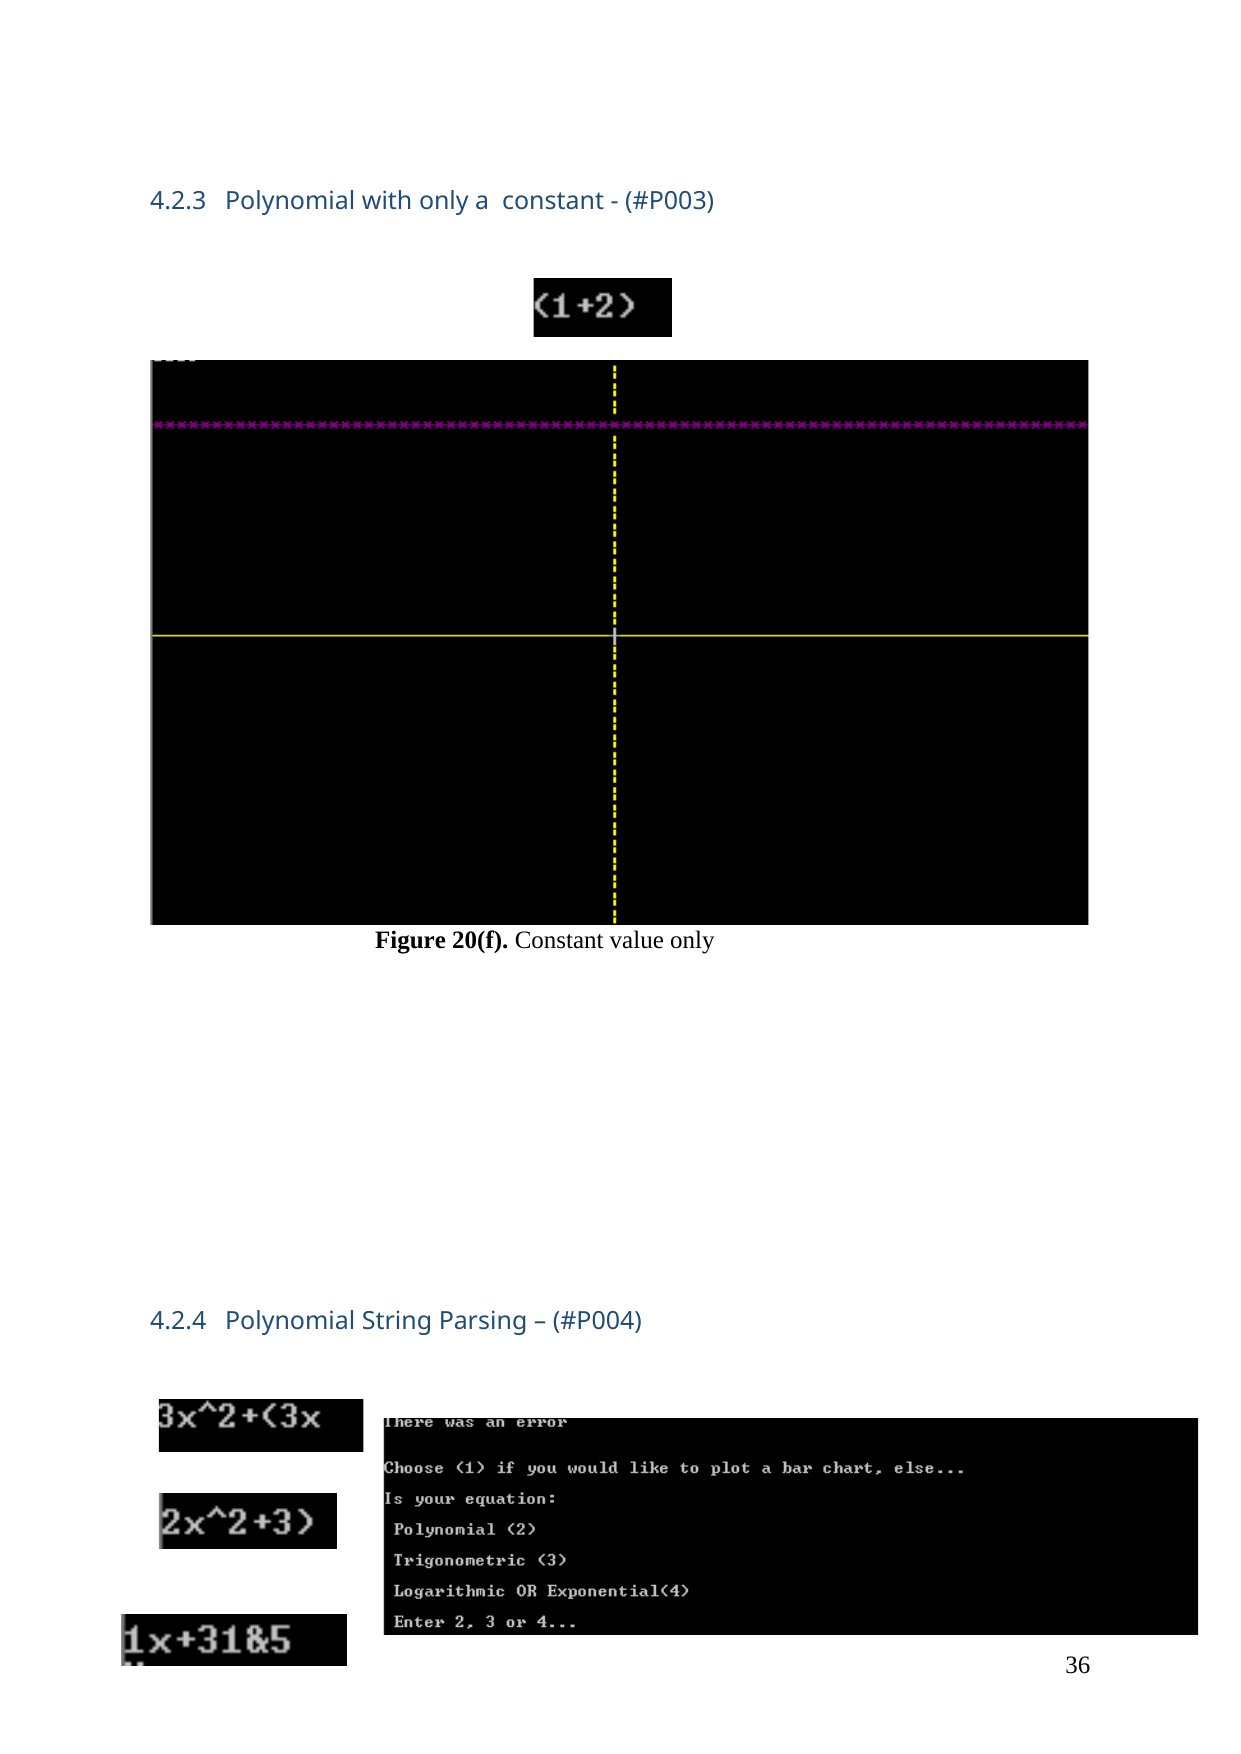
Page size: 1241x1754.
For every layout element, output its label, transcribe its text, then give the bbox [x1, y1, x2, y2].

picture [150, 360, 1090, 925]
picture [158, 1399, 364, 1452]
picture [121, 1614, 347, 1666]
text Figure 20(f). Constant value only [300, 925, 1090, 953]
subtitle Polynomial String Parsing – (#P004) [150, 1303, 1090, 1337]
subtitle Polynomial with only a constant - (#P003) [150, 183, 1090, 217]
picture [533, 278, 672, 337]
picture [158, 1493, 337, 1549]
picture [383, 1418, 1199, 1635]
